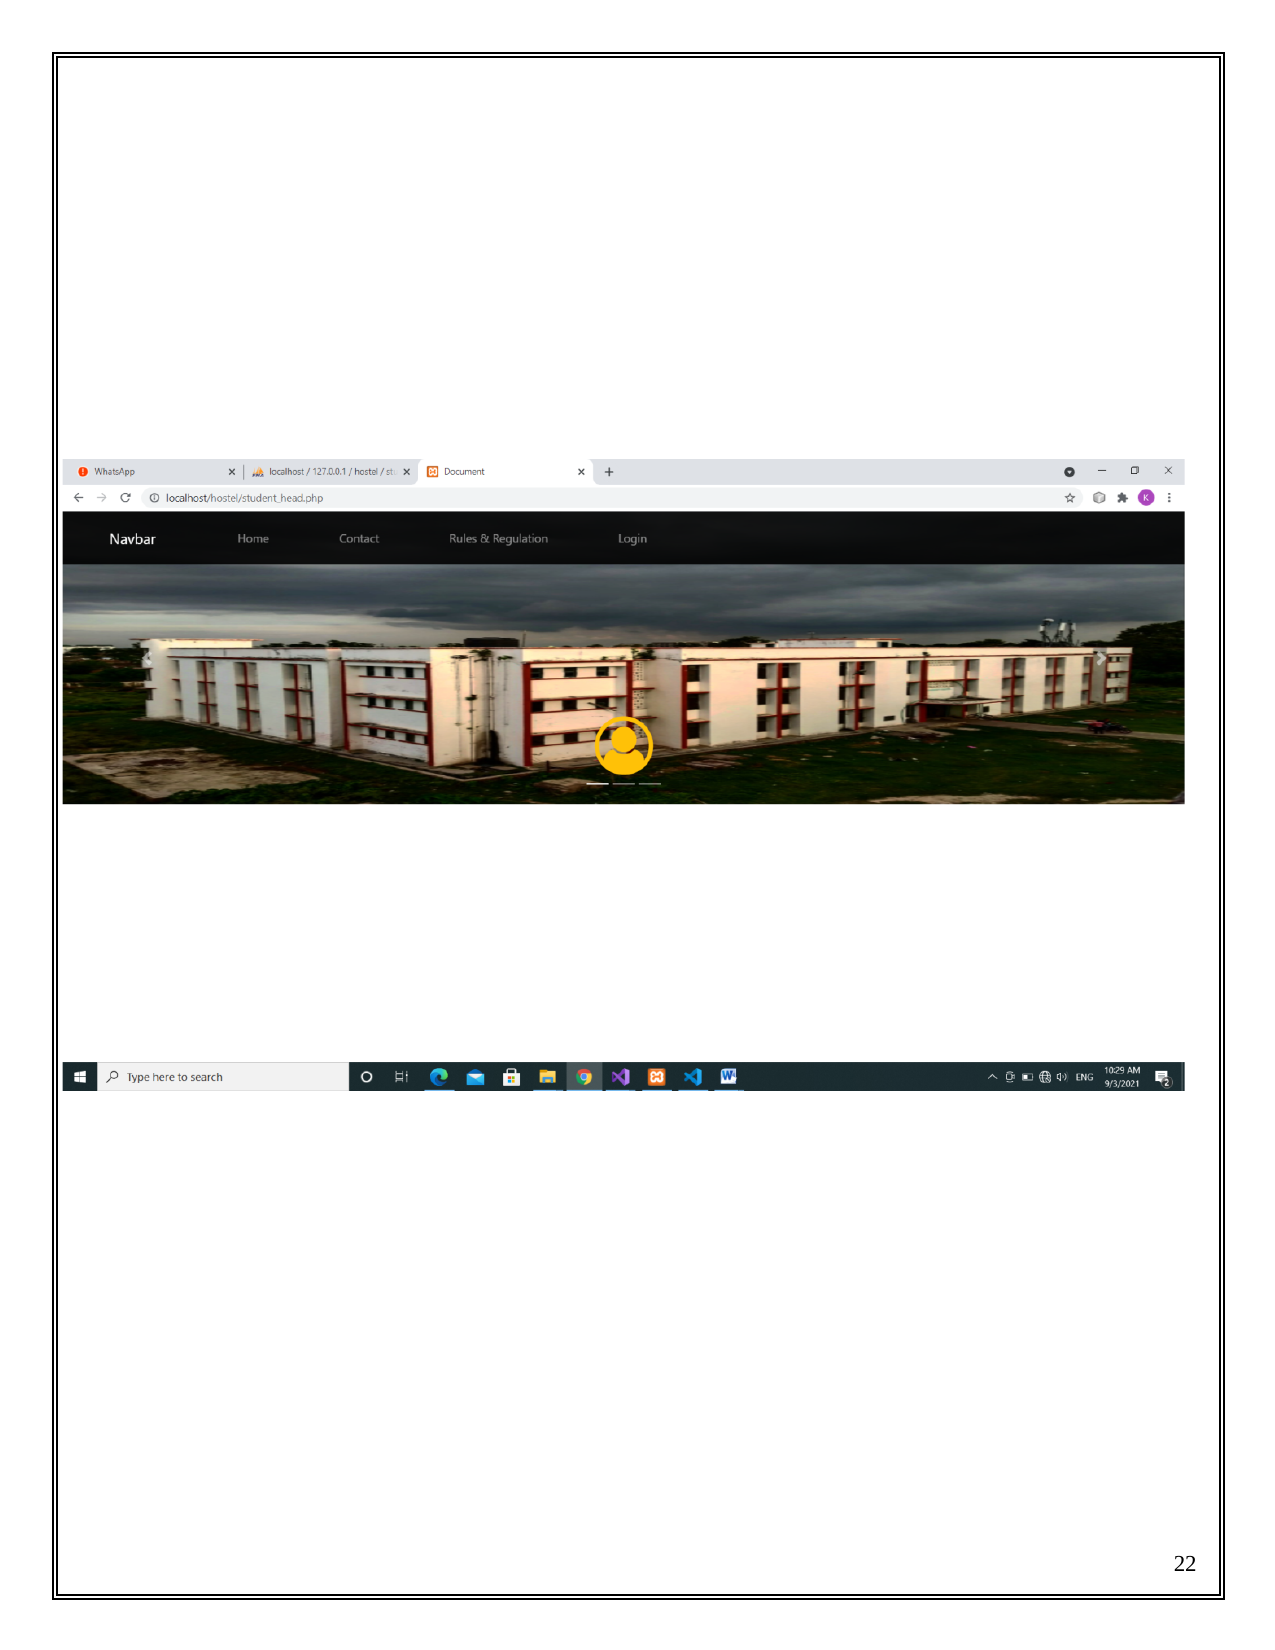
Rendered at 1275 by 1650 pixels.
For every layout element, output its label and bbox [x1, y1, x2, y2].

picture [62, 459, 1185, 1091]
